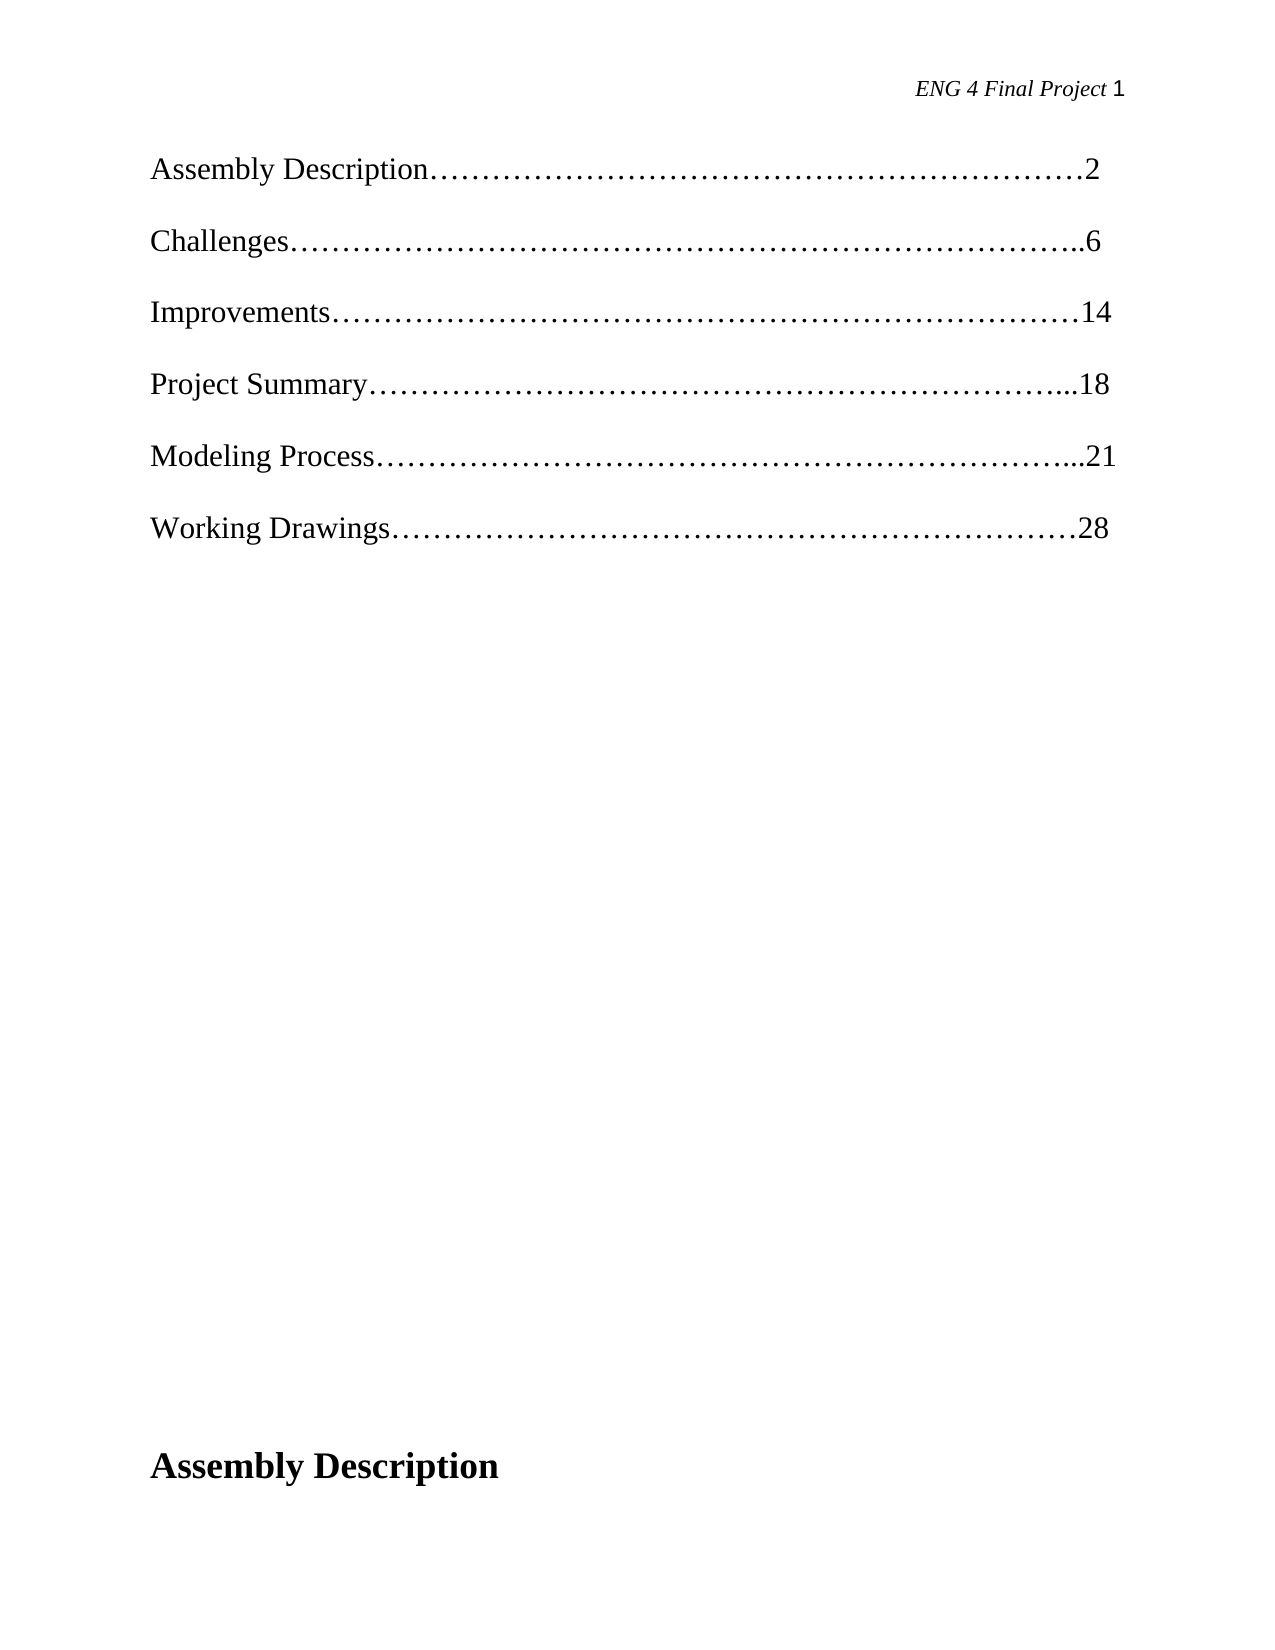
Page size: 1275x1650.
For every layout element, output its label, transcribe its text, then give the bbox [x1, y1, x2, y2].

text Modeling Process…………………………………………………………...21 [150, 437, 1125, 473]
text Working Drawings…………………………………………………………28 [150, 509, 1125, 545]
text Assembly Description [150, 1444, 1125, 1487]
text Project Summary…………………………………………………………...18 [150, 366, 1125, 402]
text Assembly Description………………………………………………………2 [150, 150, 1125, 186]
text Challenges…………………………………………………………………..6 [150, 222, 1125, 258]
text Improvements………………………………………………………………14 [150, 294, 1125, 330]
